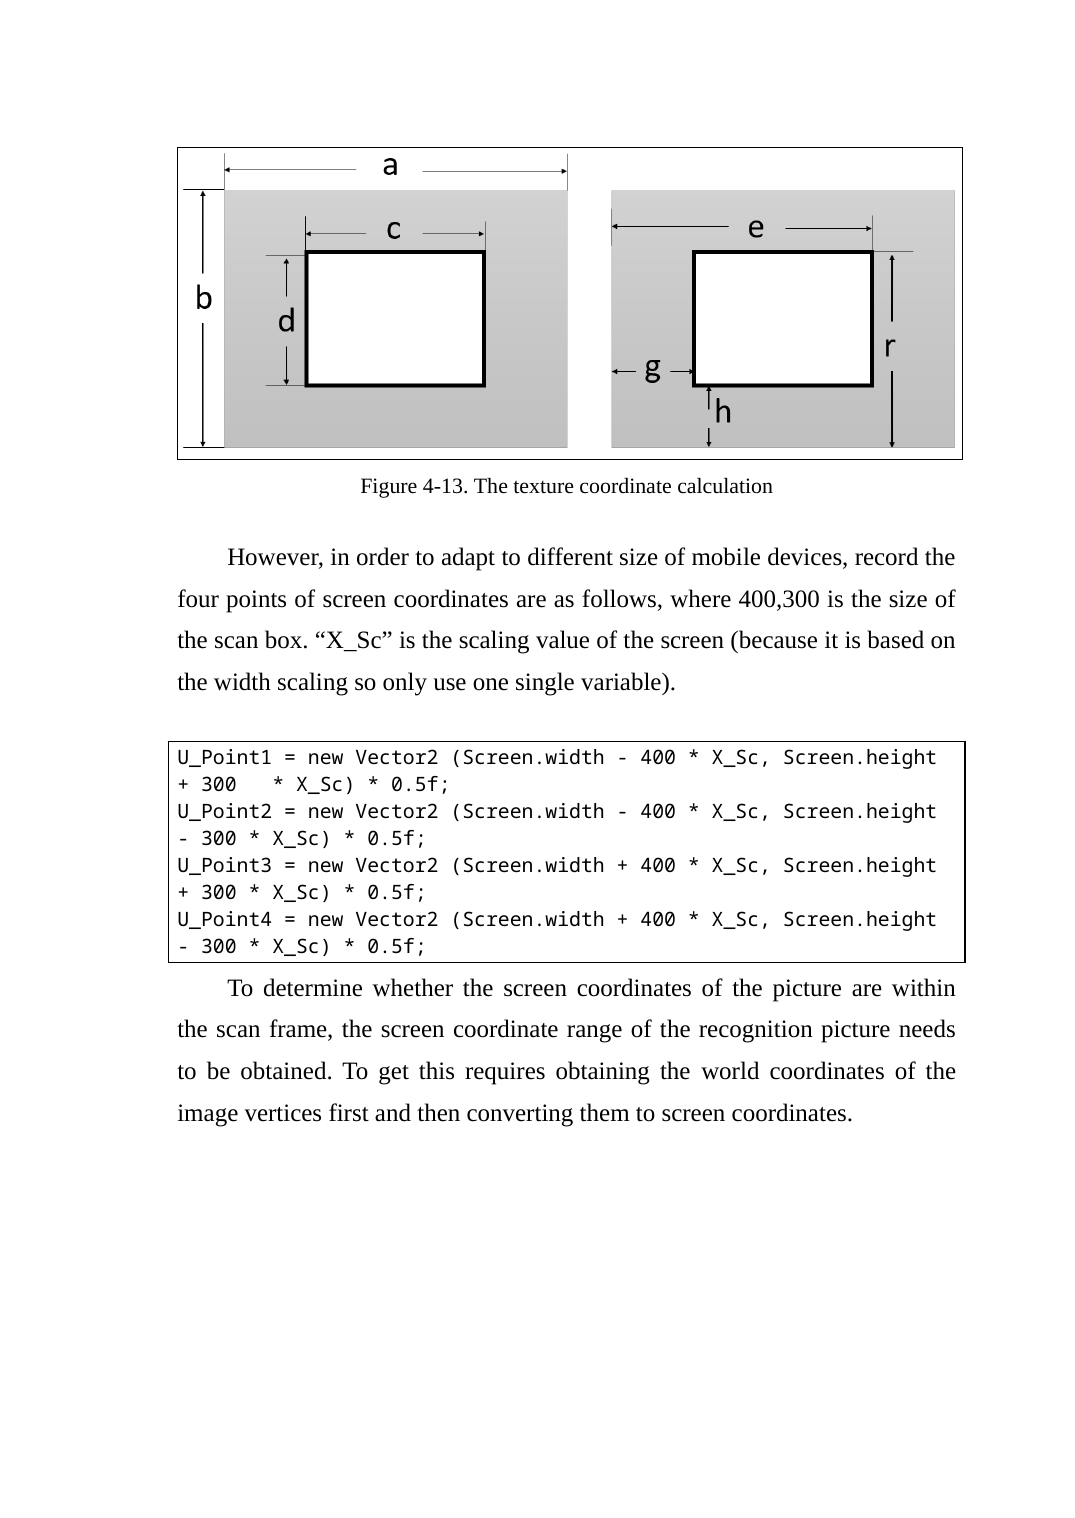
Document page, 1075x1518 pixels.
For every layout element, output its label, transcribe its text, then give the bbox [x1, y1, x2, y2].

text U_Point3 = new Vector2 (Screen.width + 400 * X_Sc, Screen.height + 300 * X_Sc) * 0.5f; [177, 852, 956, 902]
text However, in order to adapt to different size of mobile devices, record the four points of screen coordinates are as follows, where 400,300 is the size of the scan box. “X_Sc” is the scaling value of the screen (because it is based on the width scaling so only use one single variable). [177, 532, 956, 699]
text U_Point1 = new Vector2 (Screen.width - 400 * X_Sc, Screen.height + 300 * X_Sc) * 0.5f; [169, 742, 964, 798]
picture [178, 148, 962, 459]
text Figure 4-13. The texture coordinate calculation [177, 473, 956, 499]
text U_Point4 = new Vector2 (Screen.width + 400 * X_Sc, Screen.height - 300 * X_Sc) * 0.5f; [169, 902, 964, 962]
text U_Point2 = new Vector2 (Screen.width - 400 * X_Sc, Screen.height - 300 * X_Sc) * 0.5f; [177, 798, 956, 852]
text To determine whether the screen coordinates of the picture are within the scan frame, the screen coordinate range of the recognition picture needs to be obtained. To get this requires obtaining the world coordinates of the image vertices first and then converting them to screen coordinates. [177, 963, 956, 1129]
